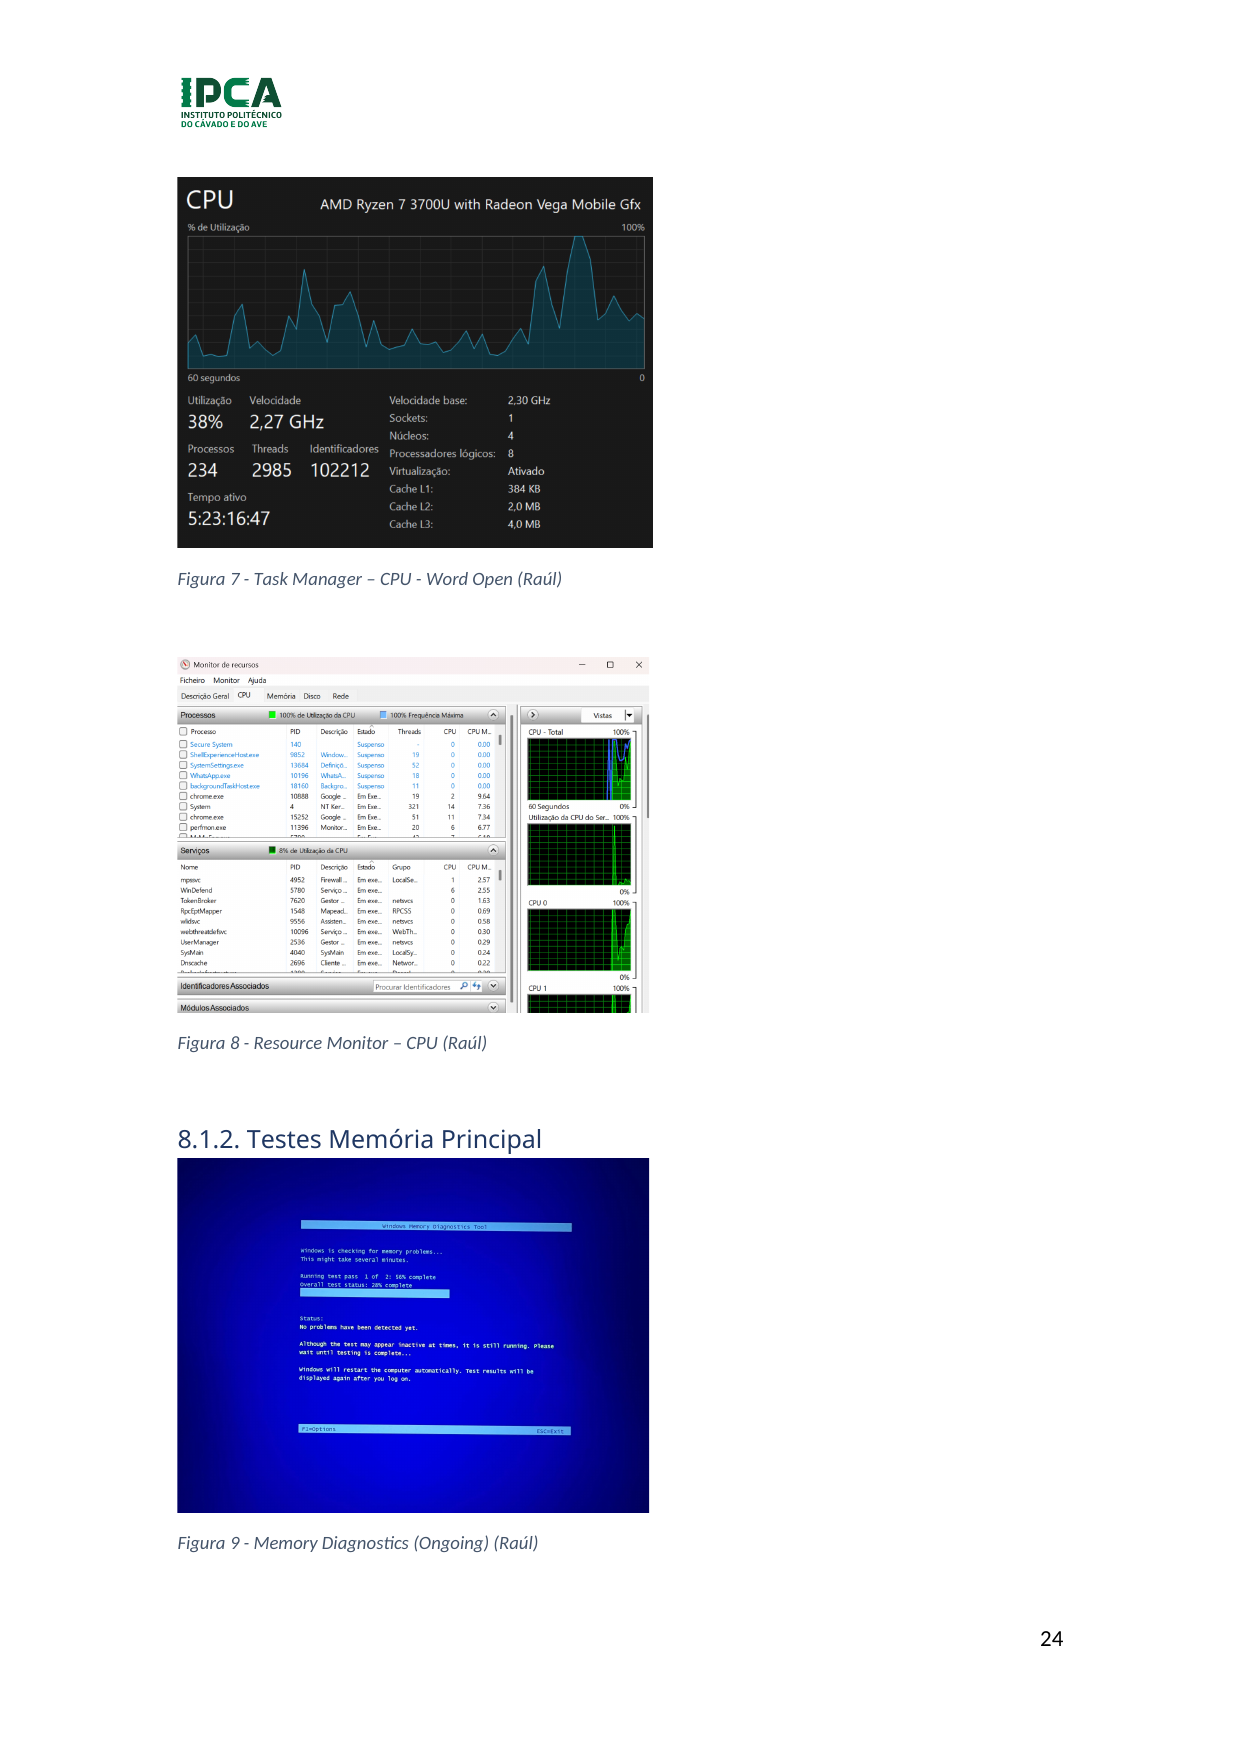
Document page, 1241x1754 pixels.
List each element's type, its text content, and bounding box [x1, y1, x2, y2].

text Figura 9 - Memory Diagnostics (Ongoing) (Raúl) [177, 1531, 1063, 1554]
picture [177, 1158, 650, 1513]
picture [177, 73, 285, 132]
text Figura 8 - Resource Monitor – CPU (Raúl) [177, 1031, 1063, 1054]
picture [177, 177, 653, 548]
subtitle 8.1.2. Testes Memória Principal [177, 1122, 1063, 1156]
text Figura 7 - Task Manager – CPU - Word Open (Raúl) [177, 567, 1063, 590]
picture [177, 657, 650, 1013]
